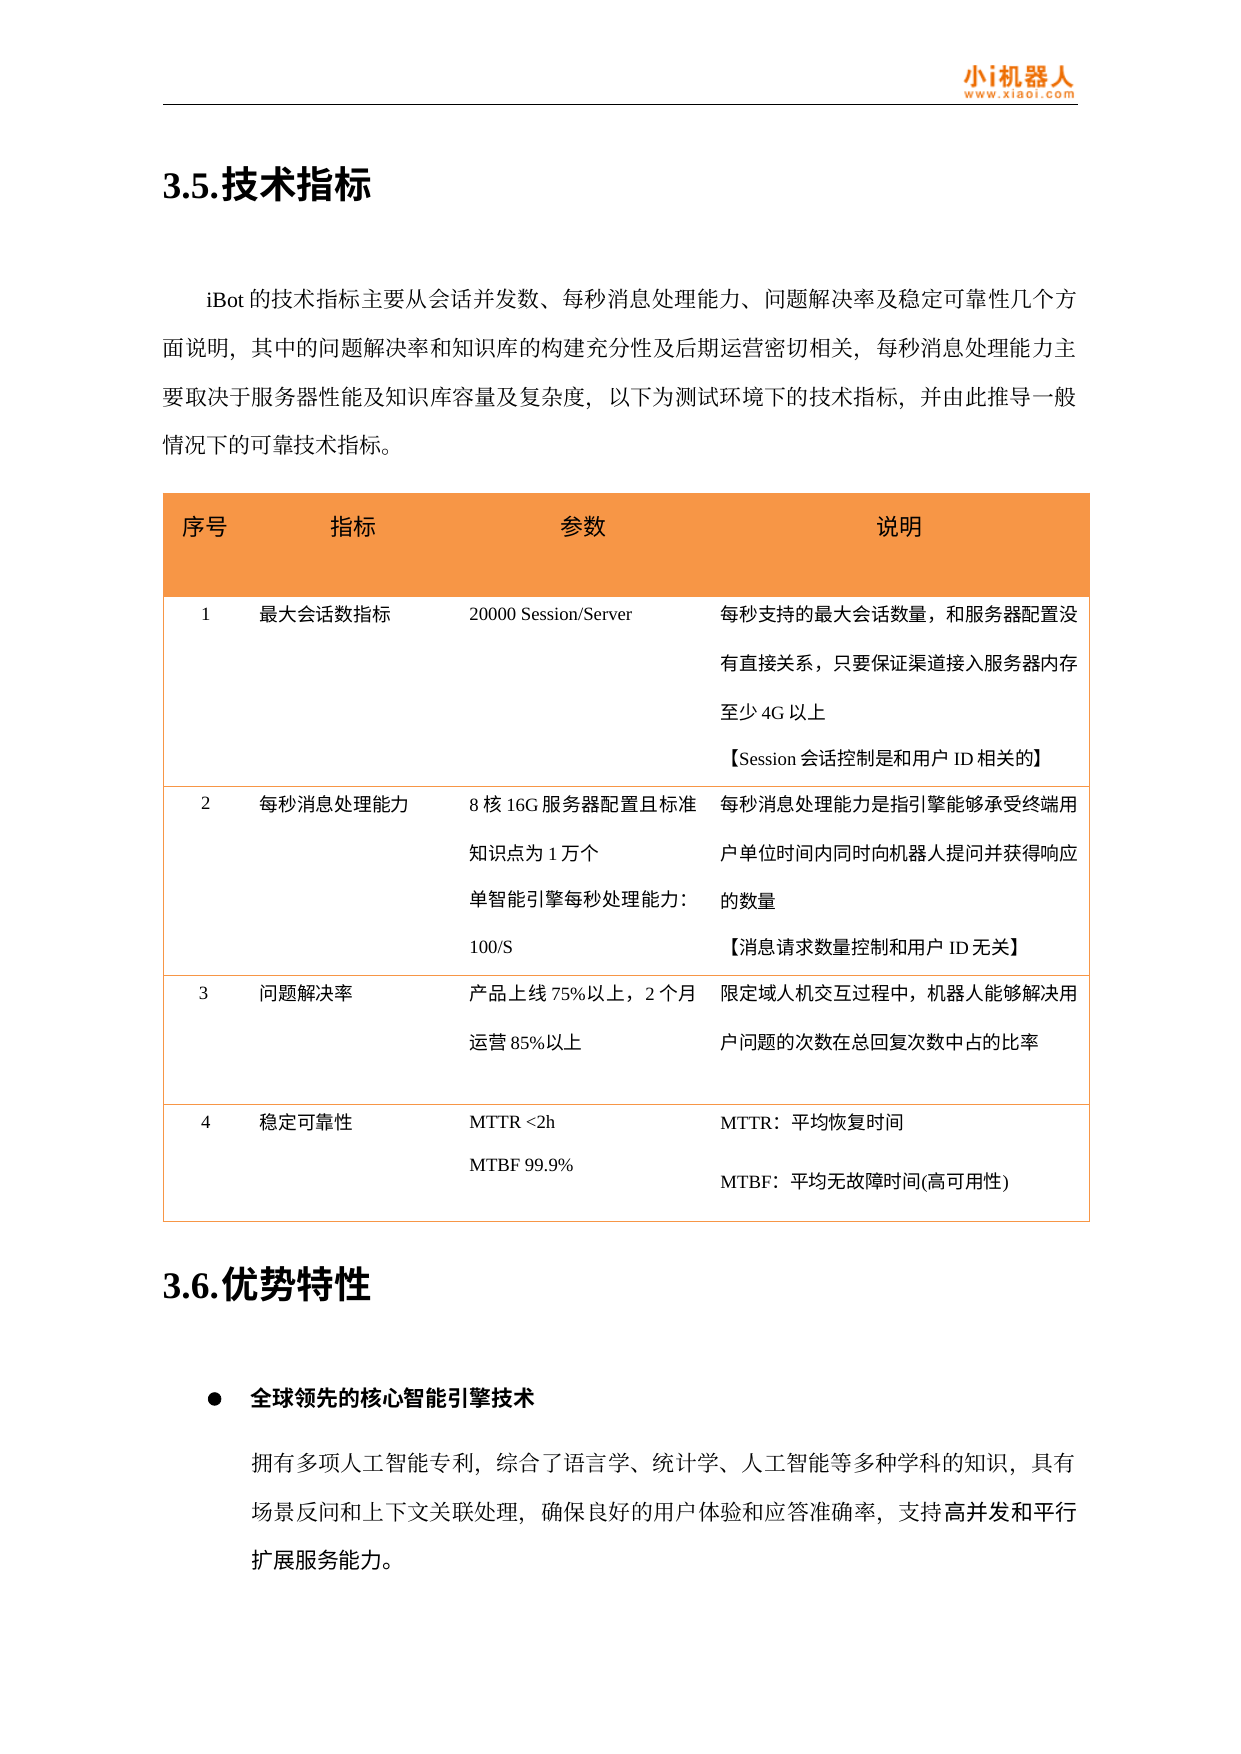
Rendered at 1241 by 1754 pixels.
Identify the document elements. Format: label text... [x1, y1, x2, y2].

table_cell MTTR <2h MTBF 99.9% [458, 1105, 709, 1221]
table_cell 2 [164, 787, 248, 975]
table_header 说明 [709, 494, 1089, 596]
table_cell 4 [164, 1105, 248, 1221]
table_cell 最大会话数指标 [248, 597, 458, 786]
table_cell 1 [164, 597, 248, 786]
table_cell MTTR：平均恢复时间 MTBF：平均无故障时间(高可用性) [709, 1105, 1089, 1221]
subtitle 优势特性 [162, 1249, 1078, 1314]
text iBot的技术指标主要从会话并发数、每秒消息处理能力、问题解决率及稳定可靠性几个方面说明，其中的问题解决率和知识库的构建充分性及后期运营密切相关，每秒消息处理能力主要取决于服务器性能及知识库容量及复杂度，以下为测试环境下的技术指标，并由此推导一般情况下的可靠技术指标。 [162, 282, 1078, 460]
table_cell 20000 Session/Server [458, 597, 709, 786]
table_header 序号 [164, 494, 248, 596]
table_cell 8核16G服务器配置且标准知识点为1万个 单智能引擎每秒处理能力：100/S [458, 787, 709, 975]
picture [961, 59, 1078, 102]
text 拥有多项人工智能专利，综合了语言学、统计学、人工智能等多种学科的知识，具有场景反问和上下文关联处理，确保良好的用户体验和应答准确率，支持高并发和平行扩展服务能力。 [251, 1446, 1078, 1576]
list 全球领先的核心智能引擎技术 [206, 1381, 1078, 1413]
table_header 指标 [248, 494, 458, 596]
subtitle 技术指标 [162, 150, 1078, 215]
table_header 参数 [458, 494, 709, 596]
table_cell 限定域人机交互过程中，机器人能够解决用户问题的次数在总回复次数中占的比率 [709, 976, 1089, 1104]
table_cell 每秒消息处理能力 [248, 787, 458, 975]
table_cell 每秒支持的最大会话数量，和服务器配置没有直接关系，只要保证渠道接入服务器内存至少4G以上 【Session会话控制是和用户ID相关的】 [709, 597, 1089, 786]
table_cell 产品上线75%以上，2个月运营85%以上 [458, 976, 709, 1104]
table_cell 3 [164, 976, 248, 1104]
table_cell 稳定可靠性 [248, 1105, 458, 1221]
table_cell 问题解决率 [248, 976, 458, 1104]
table_cell 每秒消息处理能力是指引擎能够承受终端用户单位时间内同时向机器人提问并获得响应的数量 【消息请求数量控制和用户ID无关】 [709, 787, 1089, 975]
